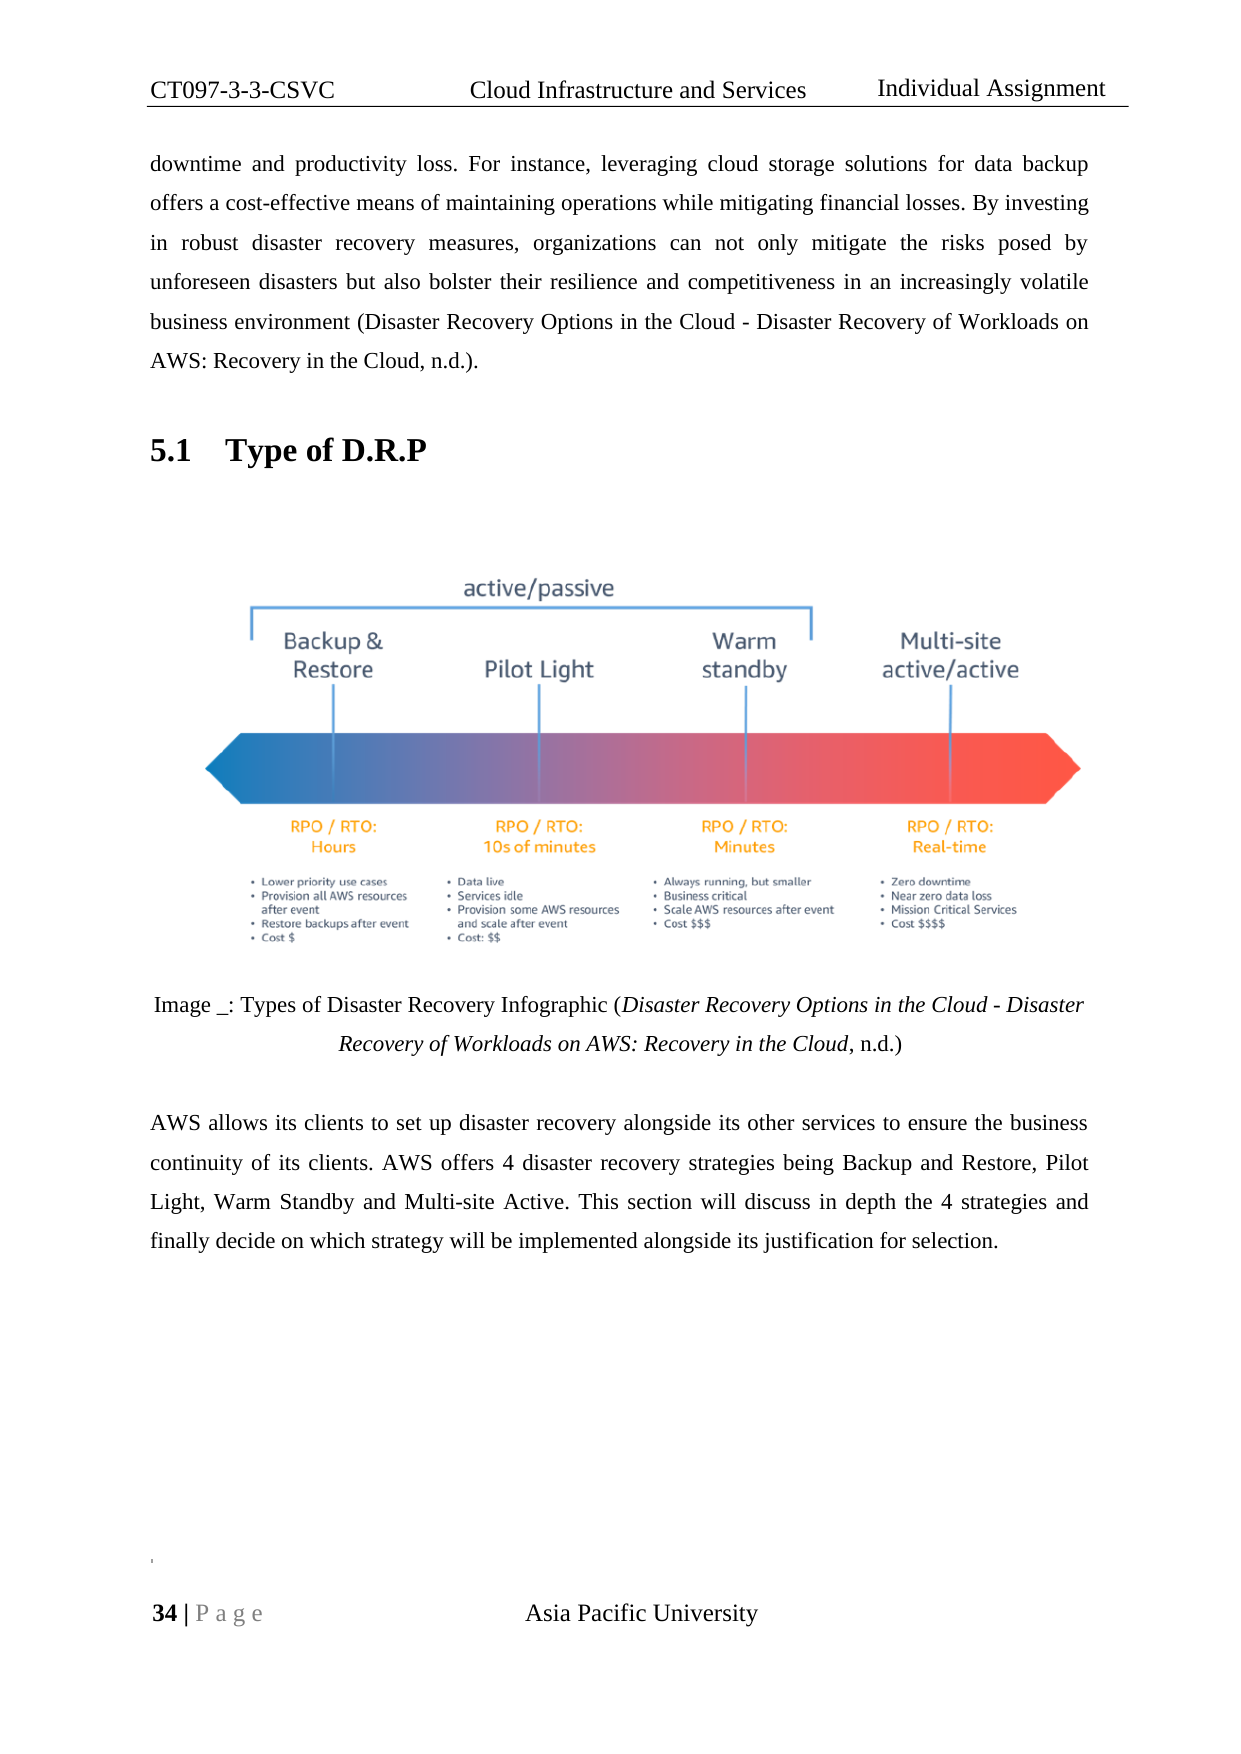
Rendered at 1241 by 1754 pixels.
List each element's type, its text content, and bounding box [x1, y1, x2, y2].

text AWS allows its clients to set up disaster recovery alongside its other services to ensure the business continuity of its clients. AWS offers 4 disaster recovery strategies being Backup and Restore, Pilot Light, Warm Standby and Multi-site Active. This section will discuss in depth the 4 strategies and finally decide on which strategy will be implemented alongside its justification for selection. [150, 1109, 1090, 1254]
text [150, 150, 1090, 374]
picture [150, 527, 1091, 978]
subtitle Type of D.R.P [150, 431, 1090, 469]
text Image _: Types of Disaster Recovery Infographic (Disaster Recovery Options in the Cloud - Disaster Recovery of Workloads on AWS: Recovery in the Cloud, n.d.) [150, 991, 1090, 1056]
